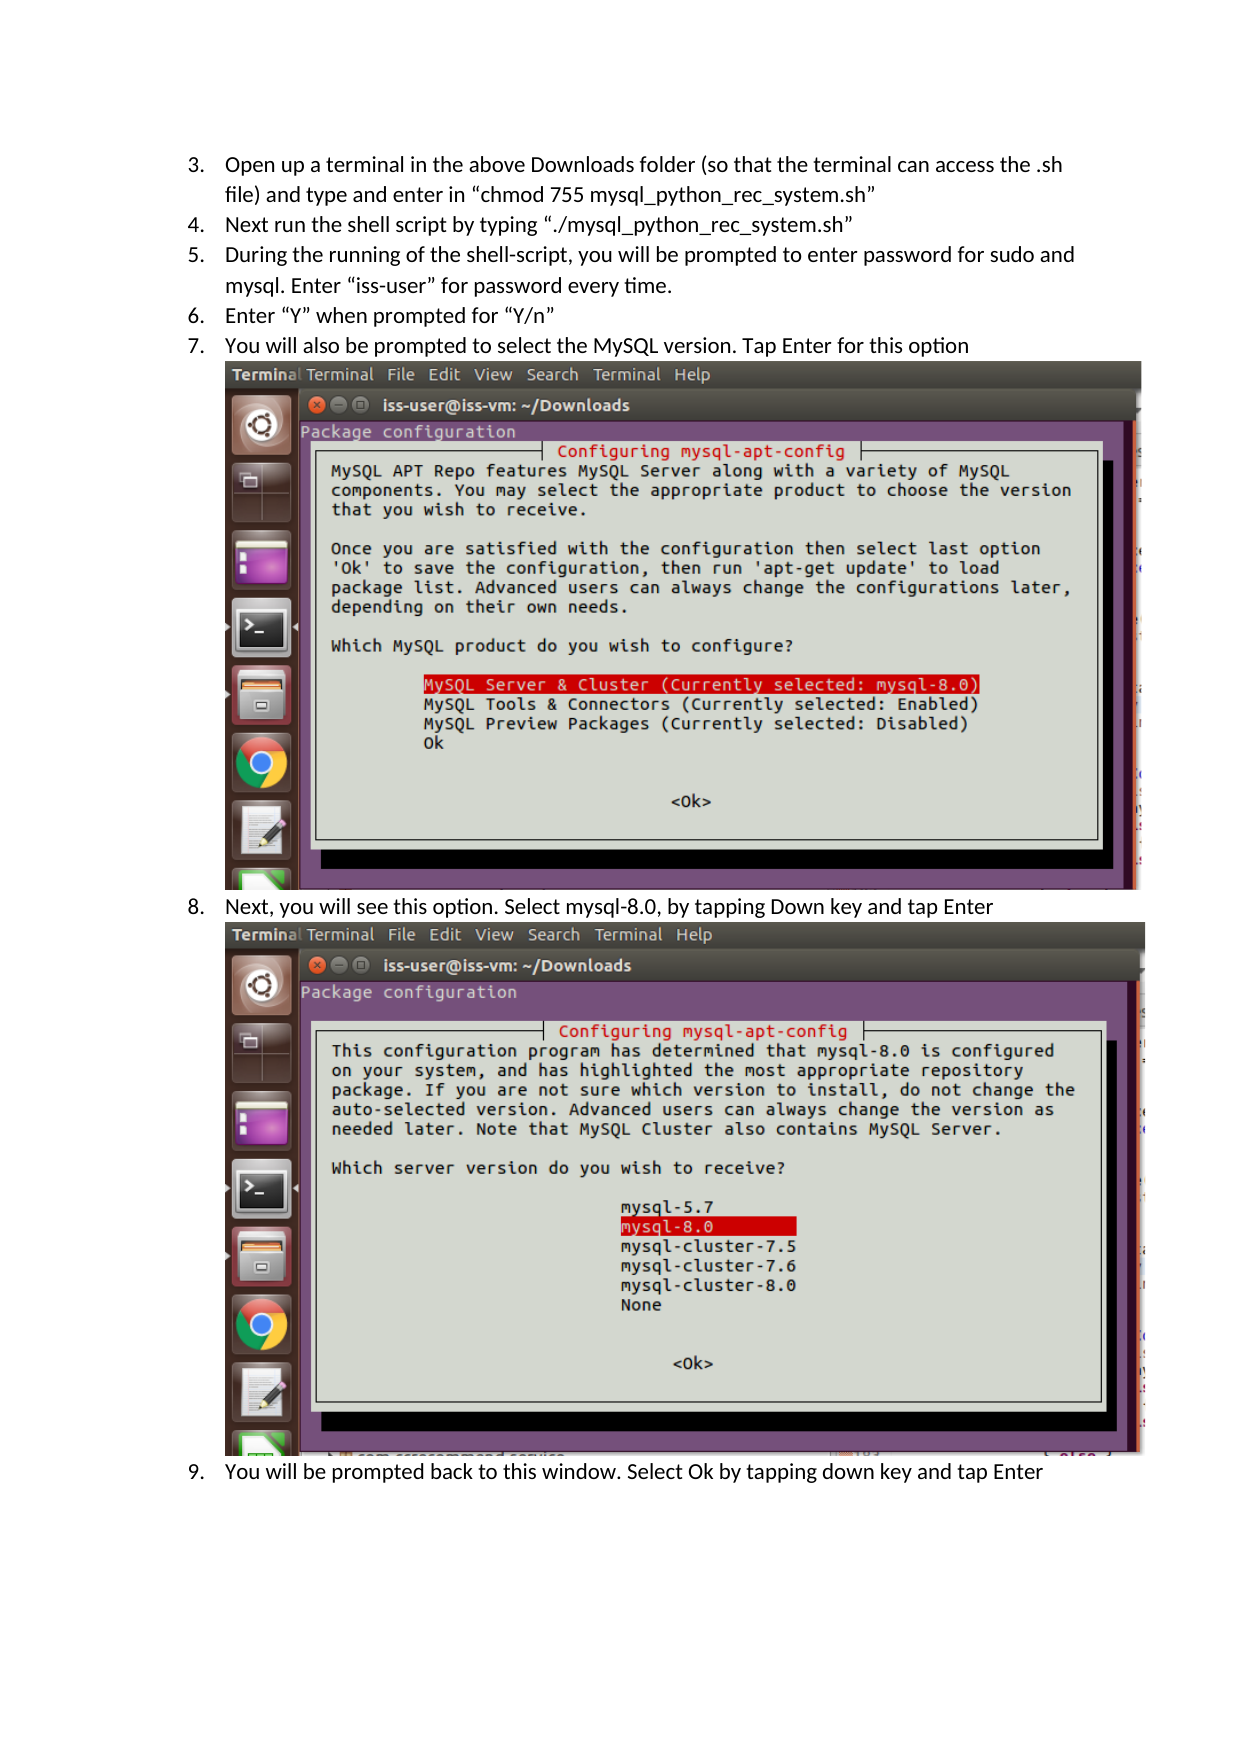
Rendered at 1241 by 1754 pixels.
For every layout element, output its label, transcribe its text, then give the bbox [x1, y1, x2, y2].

list During the running of the shell-script, you will be prompted to enter password for sudo and mysql. Enter “iss-user” for password every time. [187, 241, 1090, 299]
list Enter “Y” when prompted for “Y/n” [187, 301, 1090, 329]
list Next run the shell script by typing “./mysql_python_rec_system.sh” [187, 210, 1090, 238]
list Next, you will see this option. Select mysql-8.0, by tapping Down key and tap Enter [187, 892, 1090, 920]
list You will also be prompted to select the MySQL version. Tap Enter for this option [187, 331, 1090, 359]
picture [225, 361, 1142, 890]
list You will be prompted back to this window. Select Ok by tapping down key and tap Enter [187, 1457, 1090, 1485]
picture [225, 922, 1146, 1456]
list Open up a terminal in the above Downloads folder (so that the terminal can access the .sh file) and type and enter in “chmod 755 mysql_python_rec_system.sh” [187, 150, 1090, 208]
